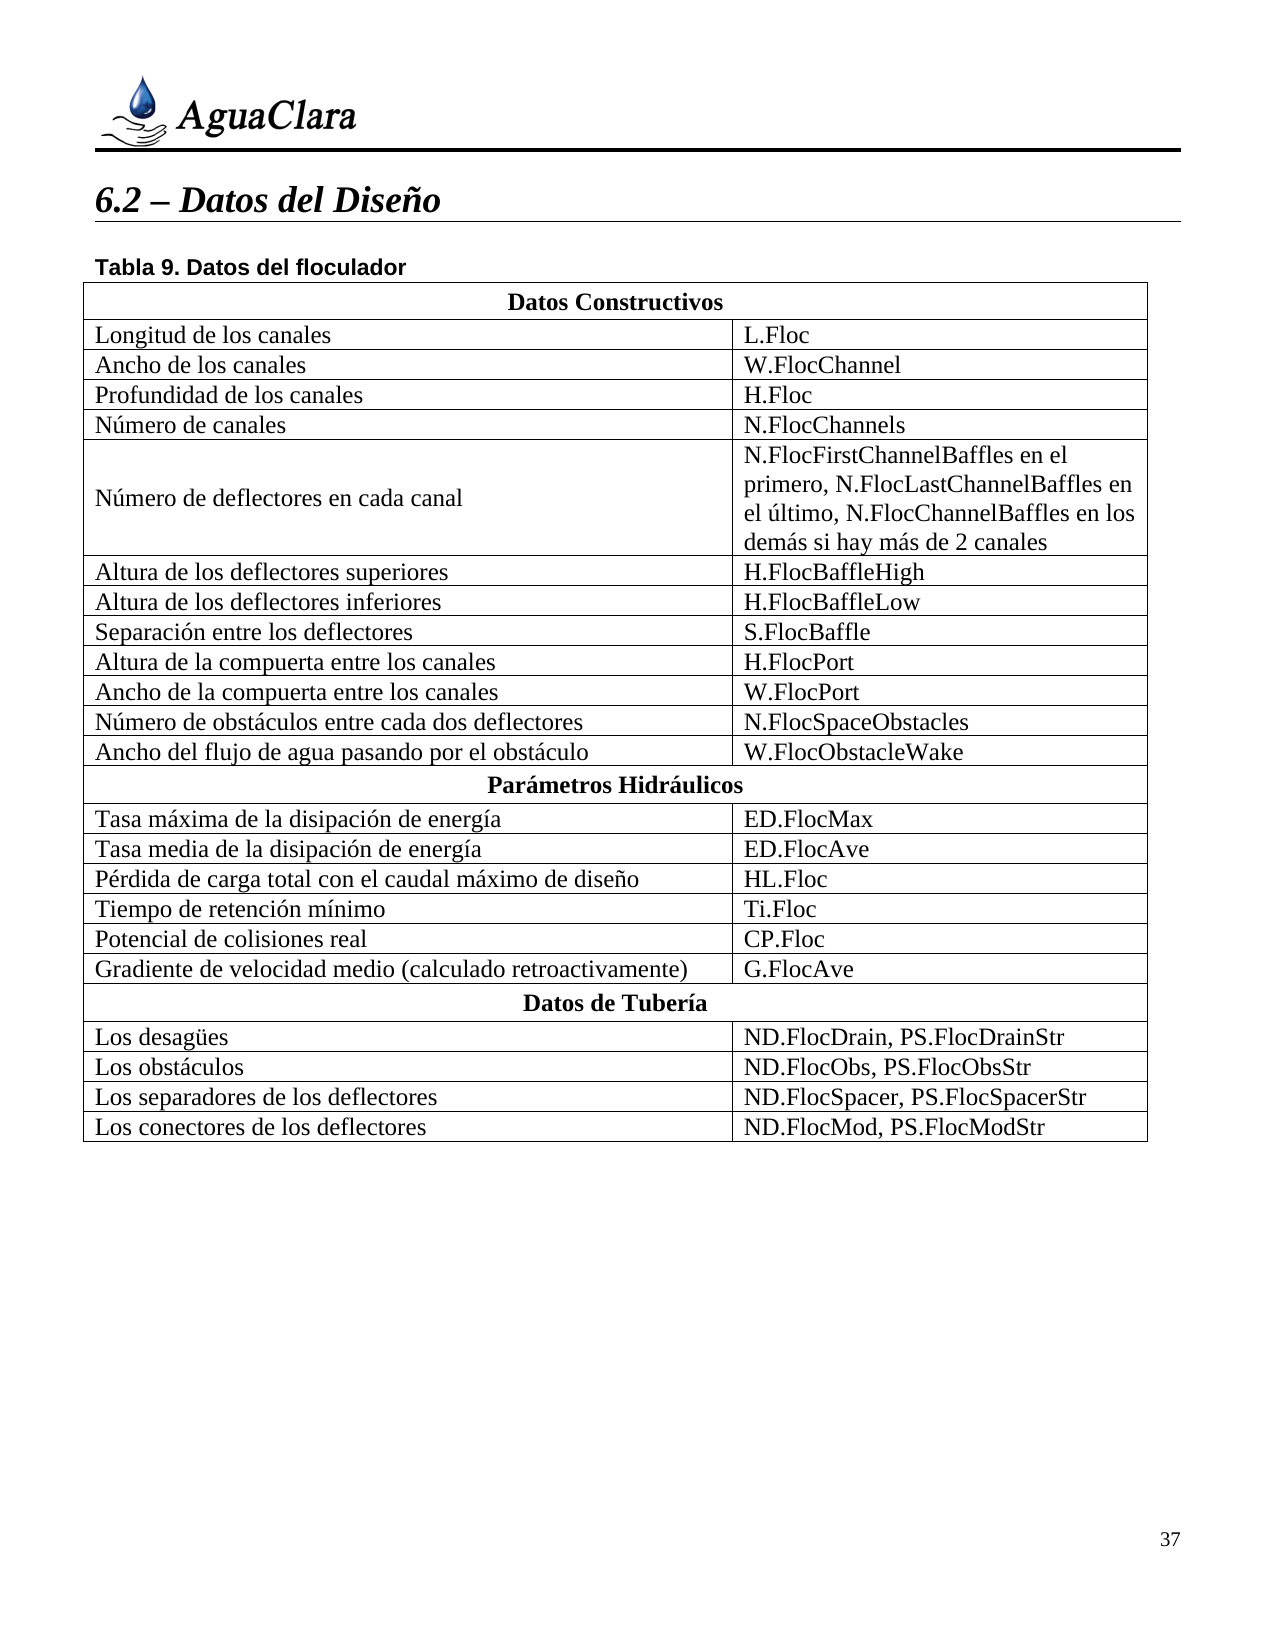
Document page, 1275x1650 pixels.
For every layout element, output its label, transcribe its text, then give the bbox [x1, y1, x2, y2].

table_cell W.FlocObstacleWake [733, 736, 1147, 765]
table_cell Ancho de la compuerta entre los canales [84, 676, 732, 705]
table_cell S.FlocBaffle [733, 616, 1147, 645]
table_cell Pérdida de carga total con el caudal máximo de diseño [84, 864, 732, 893]
table_cell H.FlocBaffleLow [733, 586, 1147, 615]
table_cell Número de deflectores en cada canal [84, 440, 732, 555]
table_cell ND.FlocDrain, PS.FlocDrainStr [733, 1022, 1147, 1051]
picture [94, 75, 373, 148]
table_cell Número de canales [84, 410, 732, 439]
table_cell ND.FlocObs, PS.FlocObsStr [733, 1052, 1147, 1081]
table_cell Potencial de colisiones real [84, 924, 732, 953]
table_cell N.FlocChannels [733, 410, 1147, 439]
table_cell ND.FlocMod, PS.FlocModStr [733, 1112, 1147, 1141]
table_cell Altura de los deflectores superiores [84, 556, 732, 585]
table_cell W.FlocChannel [733, 350, 1147, 379]
table_cell Los desagües [84, 1022, 732, 1051]
table_cell Tasa máxima de la disipación de energía [84, 804, 732, 833]
table_cell ND.FlocSpacer, PS.FlocSpacerStr [733, 1082, 1147, 1111]
table_cell ED.FlocAve [733, 834, 1147, 863]
table_cell Los conectores de los deflectores [84, 1112, 732, 1141]
table_cell HL.Floc [733, 864, 1147, 893]
table_cell L.Floc [733, 320, 1147, 349]
table_cell Los obstáculos [84, 1052, 732, 1081]
text Tabla 9. Datos del floculador [94, 253, 1181, 280]
table_cell H.Floc [733, 380, 1147, 409]
table_cell Parámetros Hidráulicos [84, 766, 1147, 803]
table_cell Ancho de los canales [84, 350, 732, 379]
table_cell CP.Floc [733, 924, 1147, 953]
table_cell Separación entre los deflectores [84, 616, 732, 645]
table_cell W.FlocPort [733, 676, 1147, 705]
table_cell Datos de Tubería [84, 984, 1147, 1021]
table_cell Número de obstáculos entre cada dos deflectores [84, 706, 732, 735]
table_cell Tasa media de la disipación de energía [84, 834, 732, 863]
table_cell Ancho del flujo de agua pasando por el obstáculo [84, 736, 732, 765]
table_cell ED.FlocMax [733, 804, 1147, 833]
table_cell Longitud de los canales [84, 320, 732, 349]
table_cell N.FlocSpaceObstacles [733, 706, 1147, 735]
table_cell N.FlocFirstChannelBaffles en el primero, N.FlocLastChannelBaffles en el último, N.FlocChannelBaffles en los demás si hay más de 2 canales [733, 440, 1147, 555]
table_cell Profundidad de los canales [84, 380, 732, 409]
table_cell Altura de la compuerta entre los canales [84, 646, 732, 675]
table_cell H.FlocPort [733, 646, 1147, 675]
subtitle – Datos del Diseño [94, 177, 1181, 222]
table_cell Los separadores de los deflectores [84, 1082, 732, 1111]
table_cell Gradiente de velocidad medio (calculado retroactivamente) [84, 954, 732, 983]
table_cell Ti.Floc [733, 894, 1147, 923]
table_cell H.FlocBaffleHigh [733, 556, 1147, 585]
table_cell Altura de los deflectores inferiores [84, 586, 732, 615]
table_cell Tiempo de retención mínimo [84, 894, 732, 923]
table_header Datos Constructivos [84, 283, 1147, 319]
table_cell G.FlocAve [733, 954, 1147, 983]
